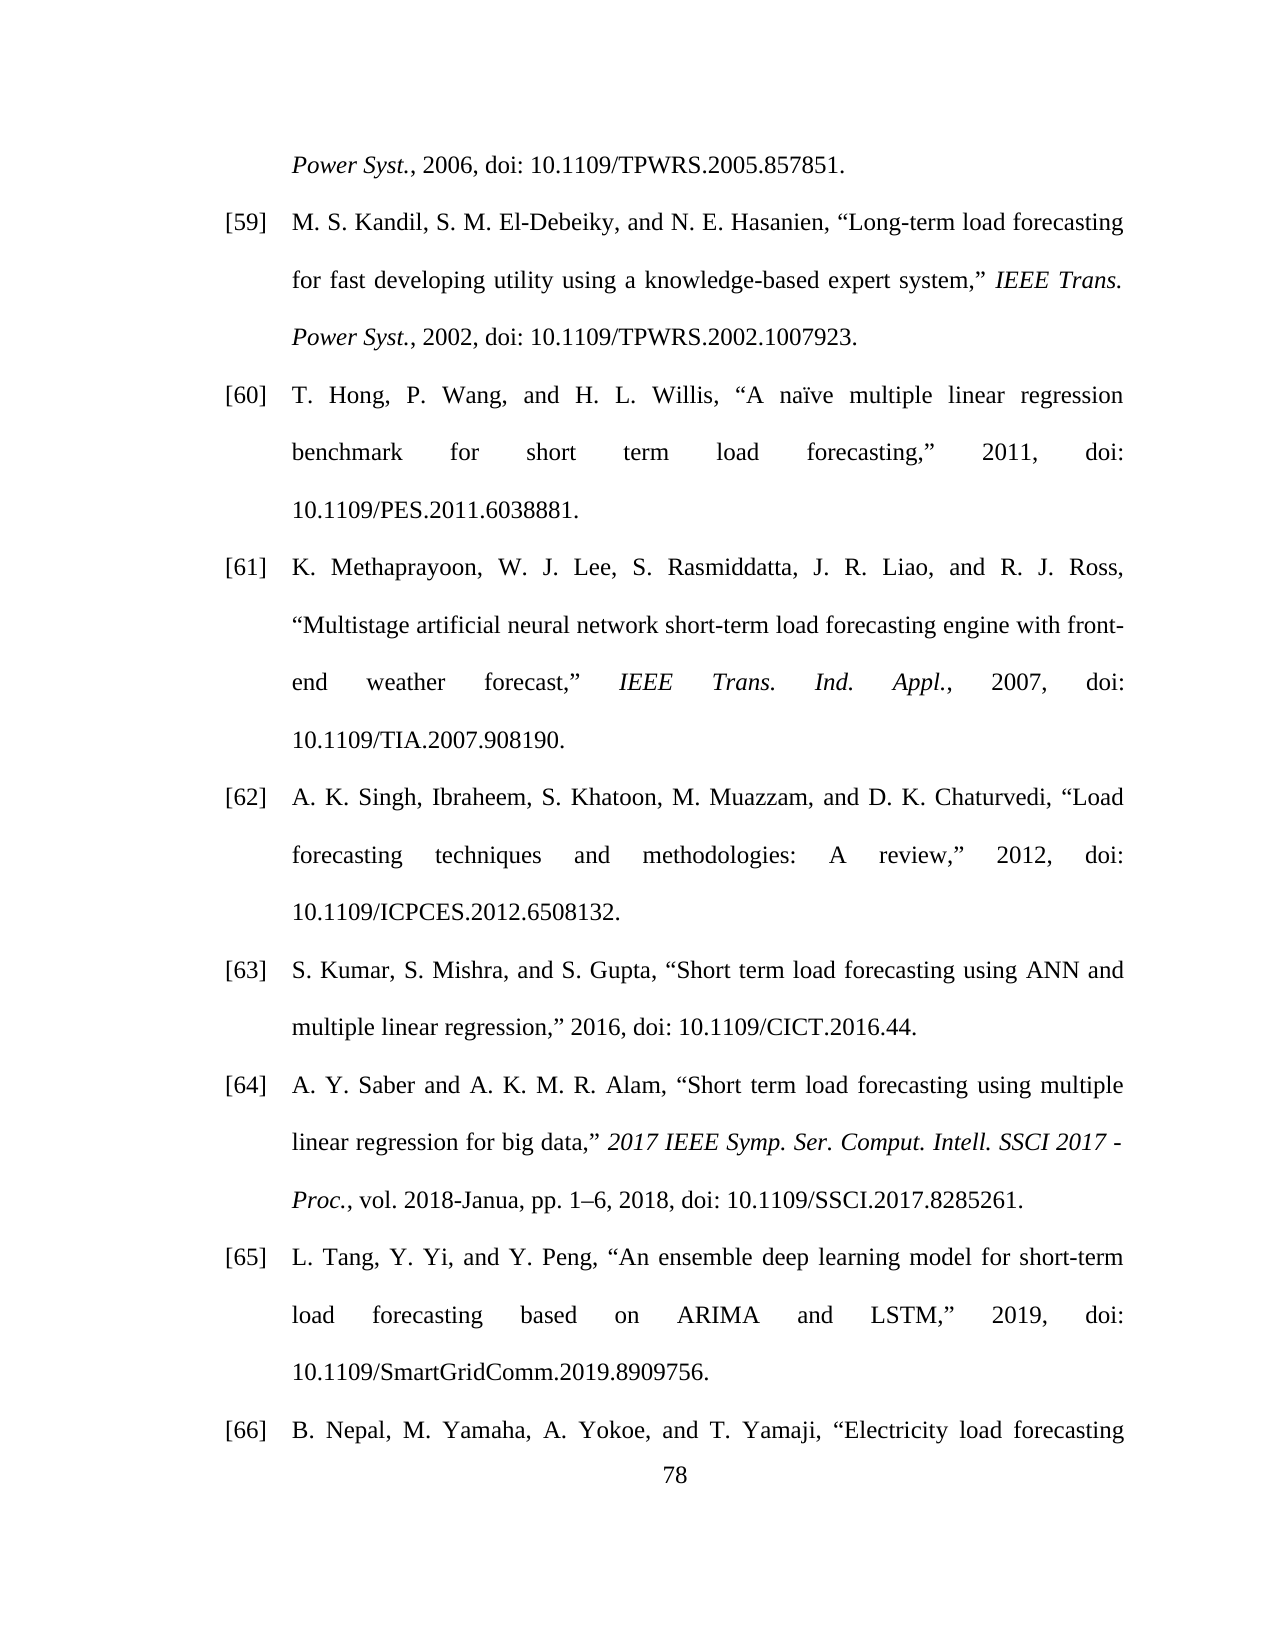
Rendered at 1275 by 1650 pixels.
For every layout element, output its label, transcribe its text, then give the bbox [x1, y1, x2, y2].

text [59] M. S. Kandil, S. M. El-Debeiky, and N. E. Hasanien, “Long-term load forecasting for fast developing utility using a knowledge-based expert system,” IEEE Trans. Power Syst., 2002, doi: 10.1109/TPWRS.2002.1007923. [225, 207, 1125, 351]
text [225, 1415, 1125, 1444]
text [63] S. Kumar, S. Mishra, and S. Gupta, “Short term load forecasting using ANN and multiple linear regression,” 2016, doi: 10.1109/CICT.2016.44. [225, 955, 1125, 1041]
text [64] A. Y. Saber and A. K. M. R. Alam, “Short term load forecasting using multiple linear regression for big data,” 2017 IEEE Symp. Ser. Comput. Intell. SSCI 2017 - Proc., vol. 2018-Janua, pp. 1–6, 2018, doi: 10.1109/SSCI.2017.8285261. [225, 1070, 1125, 1214]
text [61] K. Methaprayoon, W. J. Lee, S. Rasmiddatta, J. R. Liao, and R. J. Ross, “Multistage artificial neural network short-term load forecasting engine with front-end weather forecast,” IEEE Trans. Ind. Appl., 2007, doi: 10.1109/TIA.2007.908190. [225, 552, 1125, 754]
text [65] L. Tang, Y. Yi, and Y. Peng, “An ensemble deep learning model for short-term load forecasting based on ARIMA and LSTM,” 2019, doi: 10.1109/SmartGridComm.2019.8909756. [225, 1242, 1125, 1386]
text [225, 150, 1125, 179]
text [62] A. K. Singh, Ibraheem, S. Khatoon, M. Muazzam, and D. K. Chaturvedi, “Load forecasting techniques and methodologies: A review,” 2012, doi: 10.1109/ICPCES.2012.6508132. [225, 782, 1125, 926]
text [60] T. Hong, P. Wang, and H. L. Willis, “A naïve multiple linear regression benchmark for short term load forecasting,” 2011, doi: 10.1109/PES.2011.6038881. [225, 380, 1125, 524]
